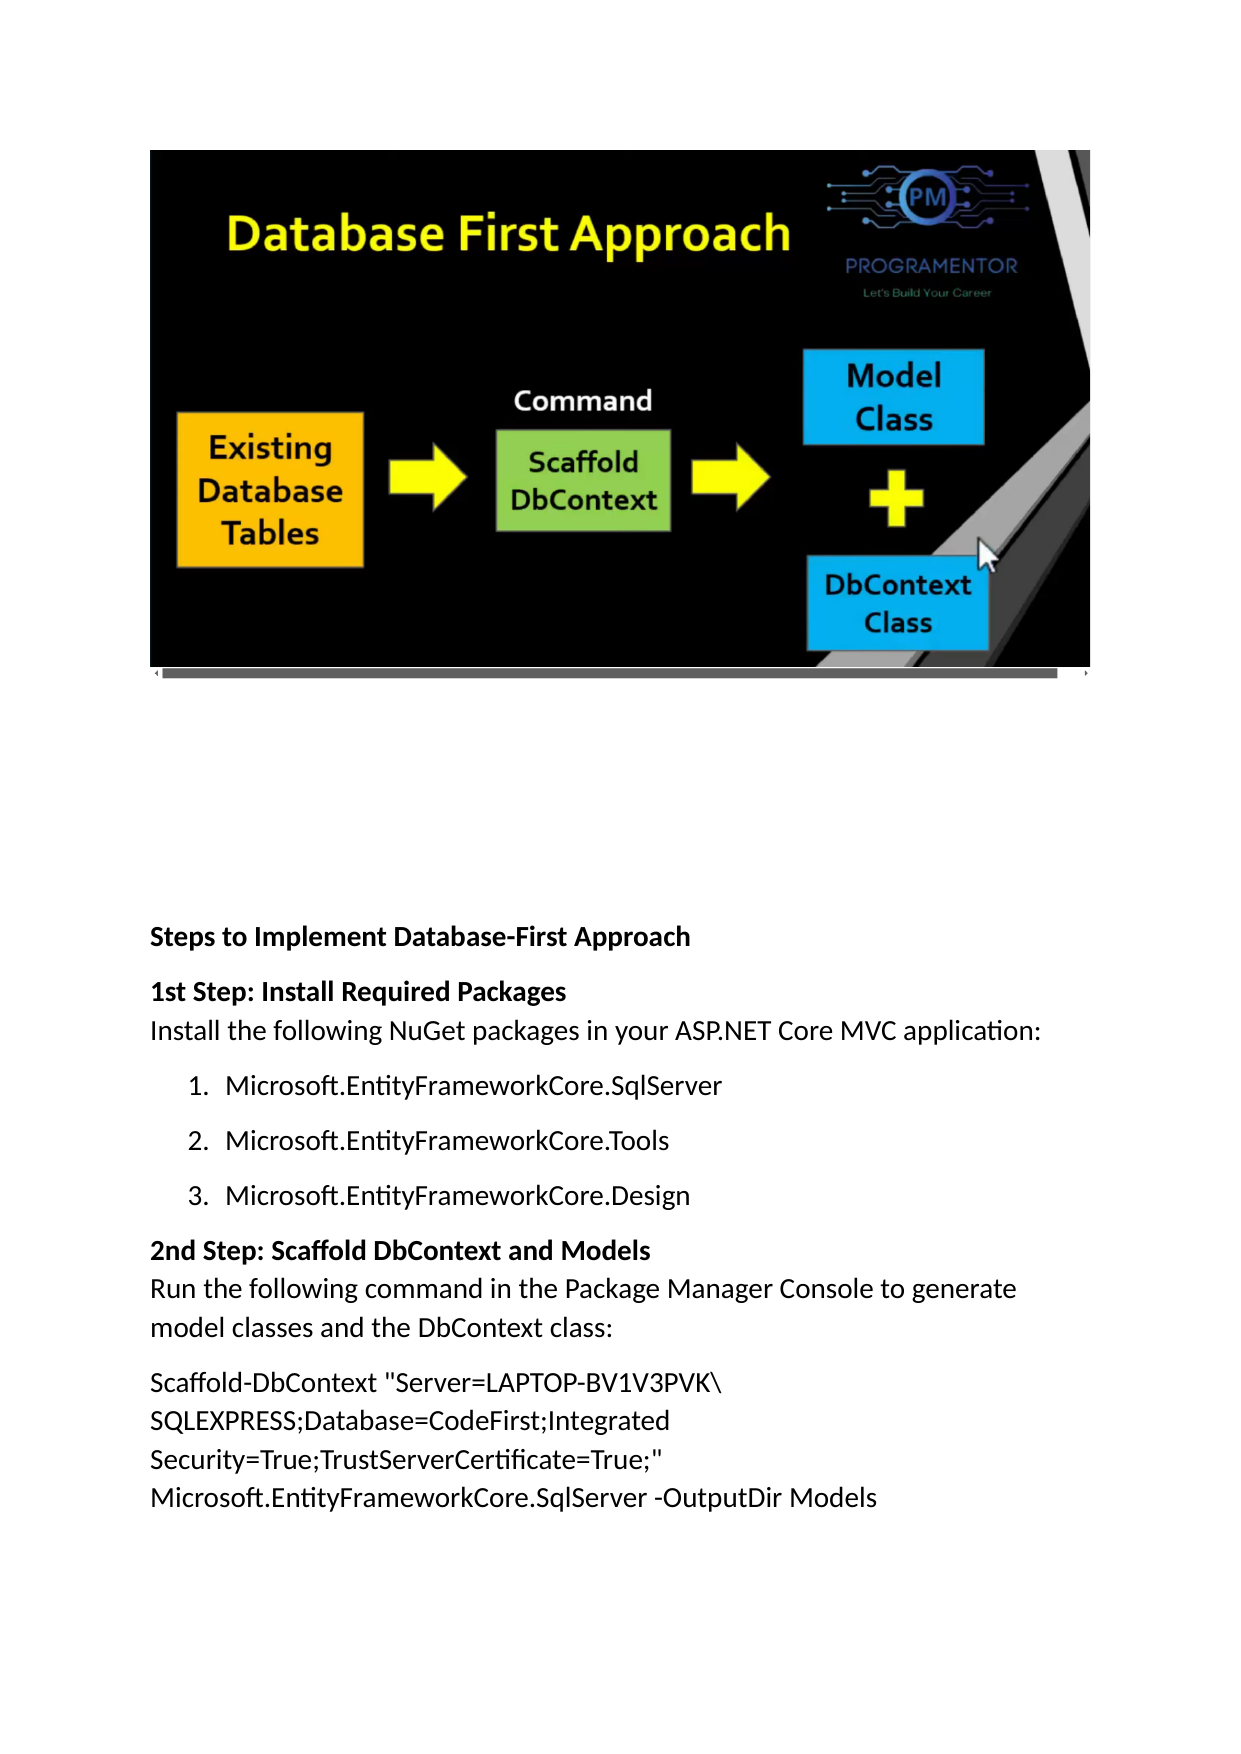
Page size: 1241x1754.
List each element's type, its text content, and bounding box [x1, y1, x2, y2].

picture [150, 150, 1091, 679]
text Steps to Implement Database-First Approach [150, 918, 1090, 954]
list Microsoft.EntityFrameworkCore.SqlServer [187, 1067, 1090, 1102]
text Scaffold-DbContext "Server=LAPTOP-BV1V3PVK\SQLEXPRESS;Database=CodeFirst;Integrated Security=True;TrustServerCertificate=True;" Microsoft.EntityFrameworkCore.SqlServer -OutputDir Models [150, 1364, 1090, 1515]
text 2nd Step: Scaffold DbContext and Models Run the following command in the Package Manager Console to generate model classes and the DbContext class: [150, 1232, 1090, 1344]
list Microsoft.EntityFrameworkCore.Tools [187, 1122, 1090, 1157]
text 1st Step: Install Required Packages Install the following NuGet packages in your ASP.NET Core MVC application: [150, 973, 1090, 1047]
list Microsoft.EntityFrameworkCore.Design [187, 1177, 1090, 1213]
